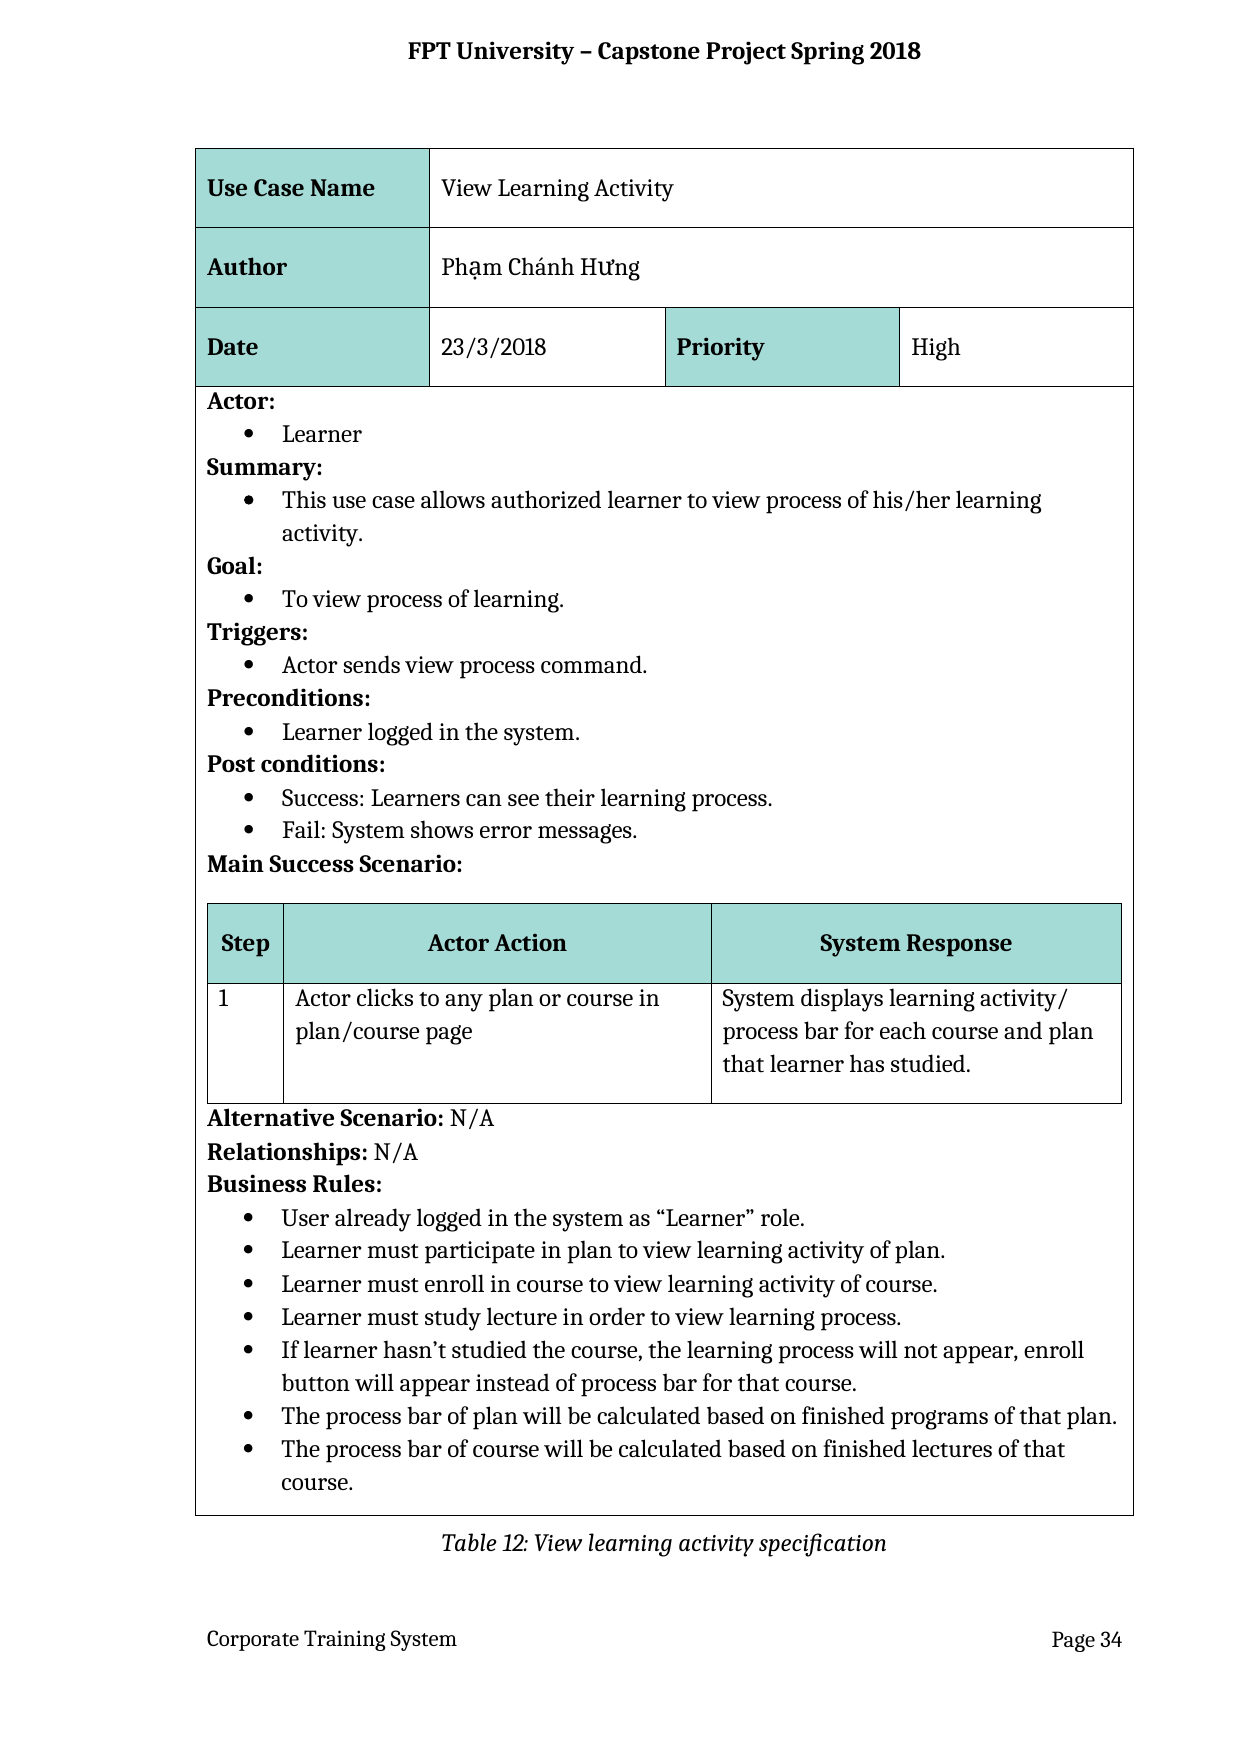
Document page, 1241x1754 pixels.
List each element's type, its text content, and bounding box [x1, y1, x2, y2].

table_cell 23/3/2018 [430, 308, 665, 386]
table_cell Author [196, 228, 429, 307]
table_cell Actor: Learner Summary: This use case allows authorized learner to view process of his/her learning activity. Goal: To view process of learning. Triggers: Actor sends view process command. Preconditions: Learner logged in the system. Post conditions: Success: Learners can see their learning process. Fail: System shows error messages. Main Success Scenario: Alternative Scenario: N/A Relationships: N/A Business Rules: User already logged in the system as “Learner” role. Learner must participate in plan to view learning activity of plan. Learner must enroll in course to view learning activity of course. Learner must study lecture in order to view learning process. If learner hasn’t studied the course, the learning process will not appear, enroll button will appear instead of process bar for that course. The process bar of plan will be calculated based on finished programs of that plan. The process bar of course will be calculated based on finished lectures of that course. [196, 387, 1133, 1515]
table_cell Date [196, 308, 429, 386]
table_cell View Learning Activity [430, 149, 1133, 227]
table_cell Phạm Chánh Hưng [430, 228, 1133, 307]
table_cell Priority [666, 308, 899, 386]
table_cell High [900, 308, 1133, 386]
table_cell Use Case Name [196, 149, 429, 227]
